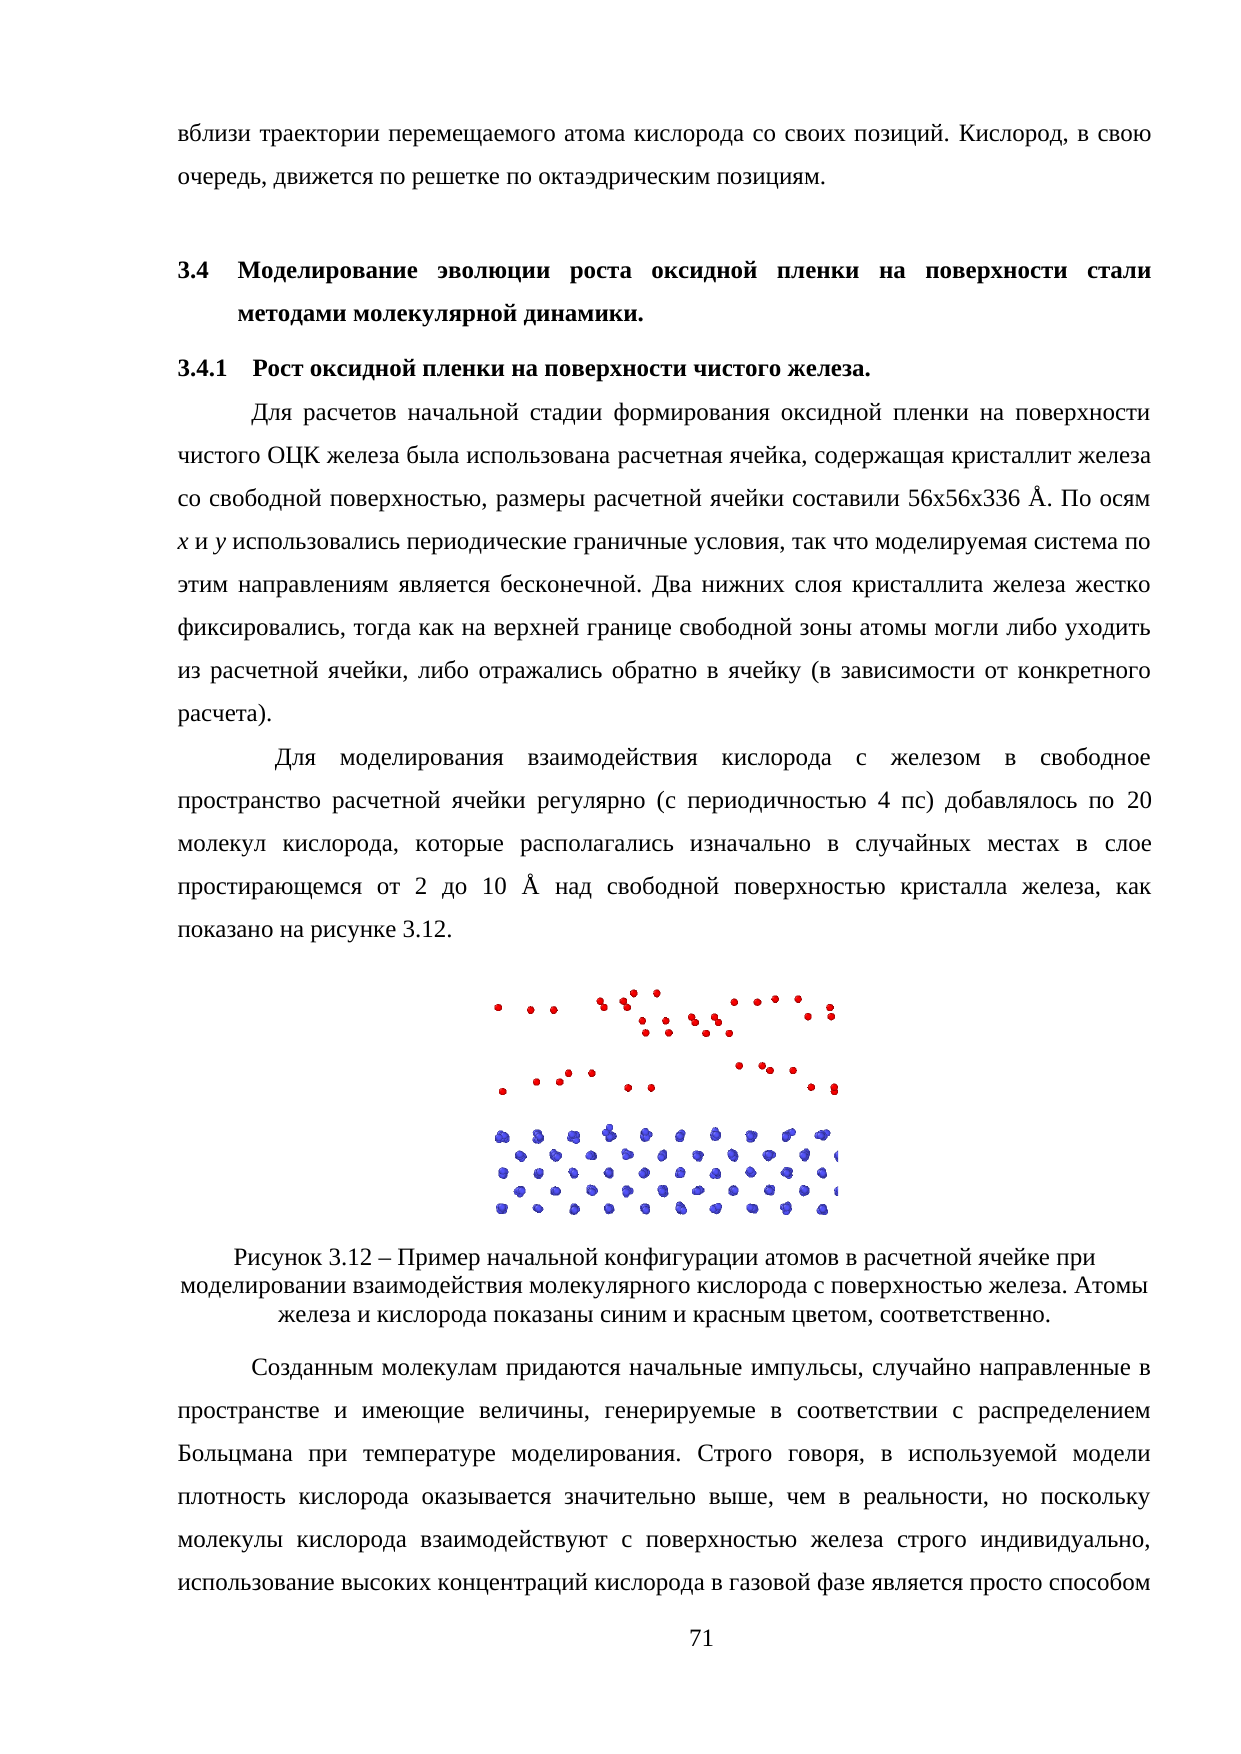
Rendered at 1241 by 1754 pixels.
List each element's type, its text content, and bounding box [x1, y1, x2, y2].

subtitle Моделирование эволюции роста оксидной пленки на поверхности стали методами молекулярной динамики. [177, 255, 1152, 327]
text Рисунок 3.12 – Пример начальной конфигурации атомов в расчетной ячейке при моделировании взаимодействия молекулярного кислорода с поверхностью железа. Атомы железа и кислорода показаны синим и красным цветом, соответственно. [177, 1242, 1152, 1328]
text Для расчетов начальной стадии формирования оксидной пленки на поверхности чистого ОЦК железа была использована расчетная ячейка, содержащая кристаллит железа со свободной поверхностью, размеры расчетной ячейки составили 56х56х336 Å. По осям х и у использовались периодические граничные условия, так что моделируемая система по этим направлениям является бесконечной. Два нижних слоя кристаллита железа жестко фиксировались, тогда как на верхней границе свободной зоны атомы могли либо уходить из расчетной ячейки, либо отражались обратно в ячейку (в зависимости от конкретного расчета). [177, 397, 1152, 727]
picture [490, 981, 839, 1218]
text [177, 118, 1152, 190]
text Для моделирования взаимодействия кислорода с железом в свободное пространство расчетной ячейки регулярно (с периодичностью 4 пс) добавлялось по 20 молекул кислорода, которые располагались изначально в случайных местах в слое простирающемся от 2 до 10 Å над свободной поверхностью кристалла железа, как показано на рисунке 3.12. [177, 742, 1152, 943]
subtitle Рост оксидной пленки на поверхности чистого железа. [177, 353, 1152, 382]
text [177, 1352, 1152, 1596]
